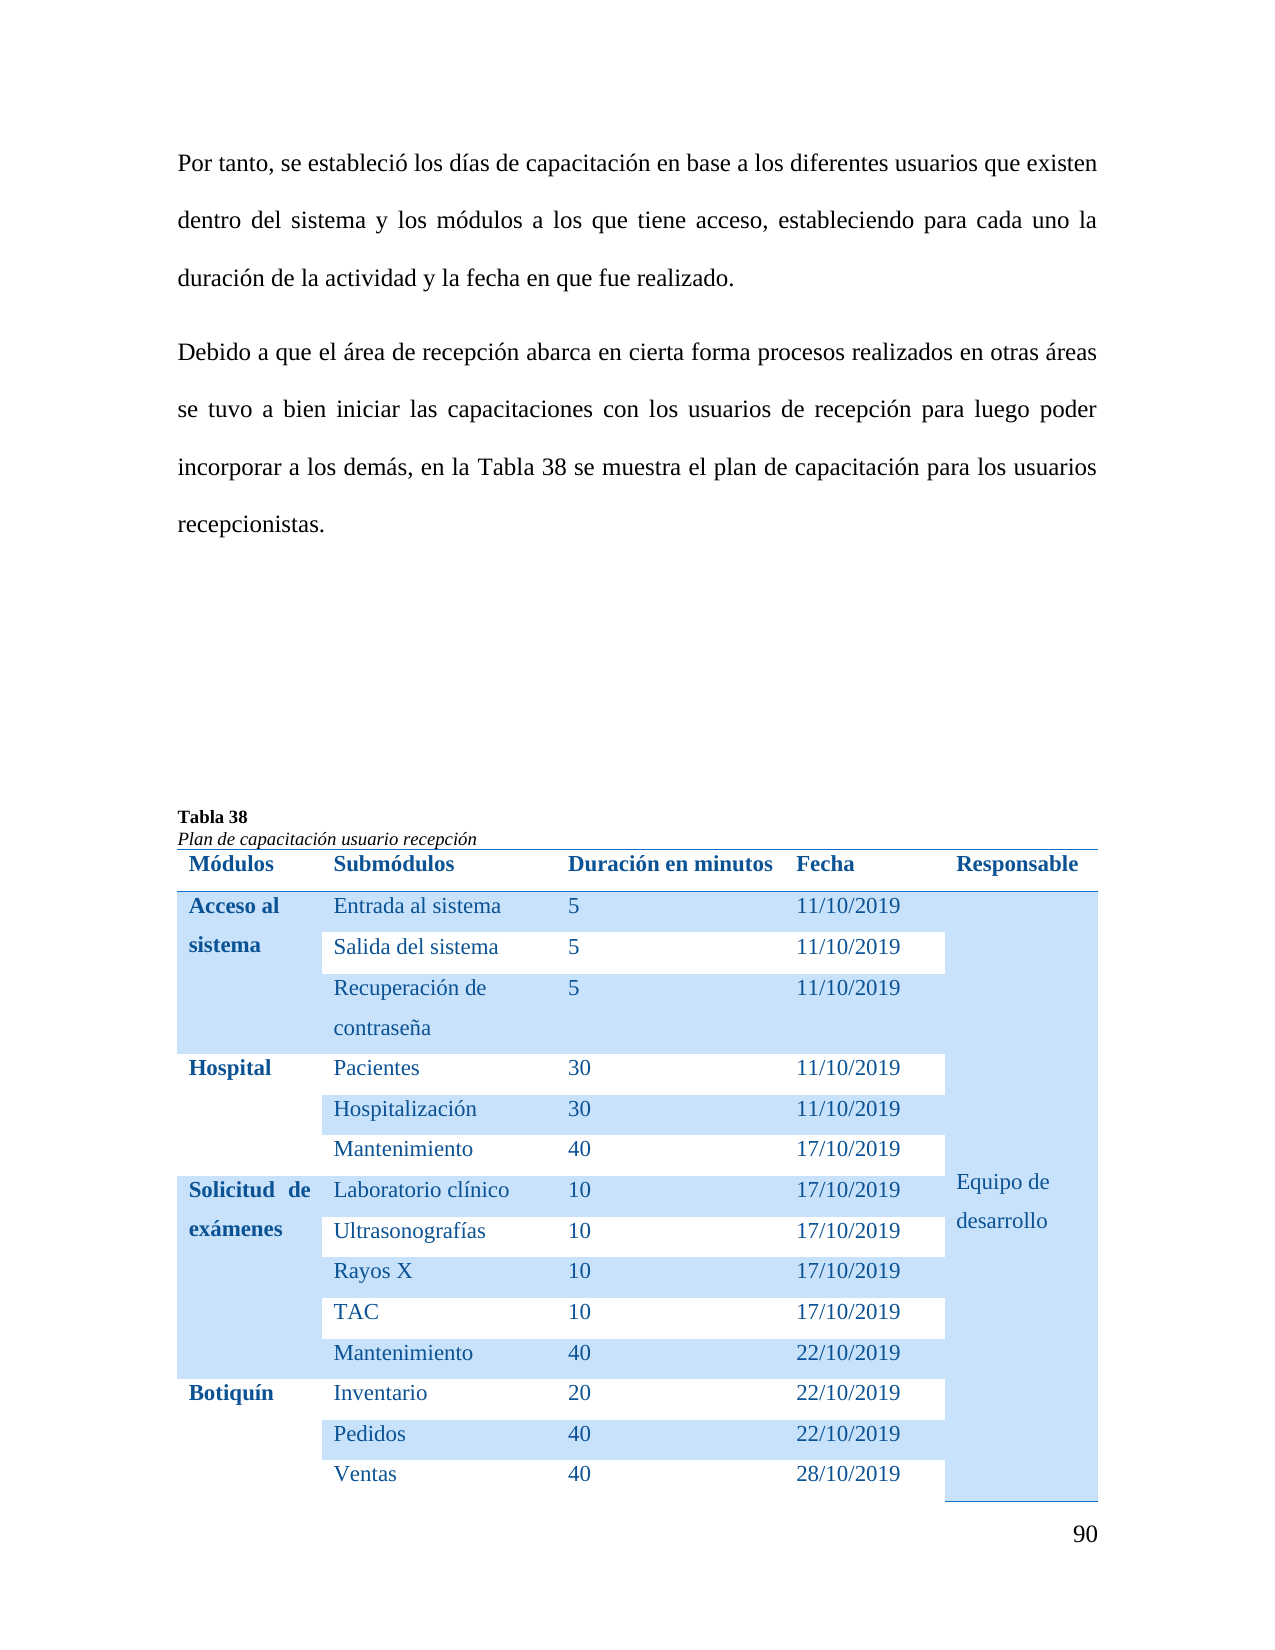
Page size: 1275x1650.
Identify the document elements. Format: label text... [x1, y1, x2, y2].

text Por tanto, se estableció los días de capacitación en base a los diferentes usuarios que existen dentro del sistema y los módulos a los que tiene acceso, estableciendo para cada uno la duración de la actividad y la fecha en que fue realizado. [177, 148, 1098, 291]
table_cell 28/10/2019 [785, 1460, 945, 1501]
table_cell Hospitalización [322, 1095, 557, 1135]
table_cell 40 [557, 1420, 785, 1460]
table_cell 30 [557, 1095, 785, 1135]
table_header Responsable [945, 850, 1098, 891]
table_cell Entrada al sistema [322, 892, 557, 932]
table_cell 11/10/2019 [785, 1054, 945, 1095]
table_cell 10 [557, 1217, 785, 1257]
table_cell 20 [557, 1379, 785, 1420]
table_cell 40 [557, 1460, 785, 1501]
table_cell 5 [557, 933, 785, 974]
table_cell 10 [557, 1176, 785, 1217]
table_cell 5 [557, 974, 785, 1054]
table_cell Rayos X [322, 1257, 557, 1298]
table_cell 40 [557, 1135, 785, 1176]
table_header Fecha [785, 850, 945, 891]
table_cell Mantenimiento [322, 1135, 557, 1176]
table_cell Hospital [177, 1054, 322, 1176]
table_cell 22/10/2019 [785, 1420, 945, 1460]
table_cell 17/10/2019 [785, 1298, 945, 1338]
table_cell 22/10/2019 [785, 1339, 945, 1379]
table_cell 22/10/2019 [785, 1379, 945, 1420]
table_cell TAC [322, 1298, 557, 1338]
table_cell Botiquín [177, 1379, 322, 1501]
table_cell 17/10/2019 [785, 1135, 945, 1176]
table_cell Laboratorio clínico [322, 1176, 557, 1217]
table_cell 17/10/2019 [785, 1257, 945, 1298]
table_cell Salida del sistema [322, 933, 557, 974]
table_cell Ventas [322, 1460, 557, 1501]
table_cell Equipo de desarrollo [945, 892, 1098, 1501]
table_cell Acceso al sistema [177, 892, 322, 1054]
table_cell 10 [557, 1257, 785, 1298]
table_cell Inventario [322, 1379, 557, 1420]
table_cell Ultrasonografías [322, 1217, 557, 1257]
table_header Módulos [177, 850, 322, 891]
table_cell Mantenimiento [322, 1339, 557, 1379]
table_header Submódulos [322, 850, 557, 891]
table_cell Pedidos [322, 1420, 557, 1460]
table_header Duración en minutos [557, 850, 785, 891]
table_cell 11/10/2019 [785, 892, 945, 932]
text Tabla 38 Plan de capacitación usuario recepción [177, 806, 1098, 849]
table_cell 11/10/2019 [785, 1095, 945, 1135]
table_cell 11/10/2019 [785, 933, 945, 974]
text Debido a que el área de recepción abarca en cierta forma procesos realizados en otras áreas se tuvo a bien iniciar las capacitaciones con los usuarios de recepción para luego poder incorporar a los demás, en la Tabla 38 se muestra el plan de capacitación para los usuarios recepcionistas. [177, 337, 1098, 538]
table_cell Recuperación de contraseña [322, 974, 557, 1054]
table_cell 40 [557, 1339, 785, 1379]
table_cell 5 [557, 892, 785, 932]
table_cell 30 [557, 1054, 785, 1095]
table_cell Pacientes [322, 1054, 557, 1095]
table_cell 17/10/2019 [785, 1176, 945, 1217]
table_cell 11/10/2019 [785, 974, 945, 1054]
table_cell 10 [557, 1298, 785, 1338]
table_cell 17/10/2019 [785, 1217, 945, 1257]
table_cell Solicitud de exámenes [177, 1176, 322, 1379]
